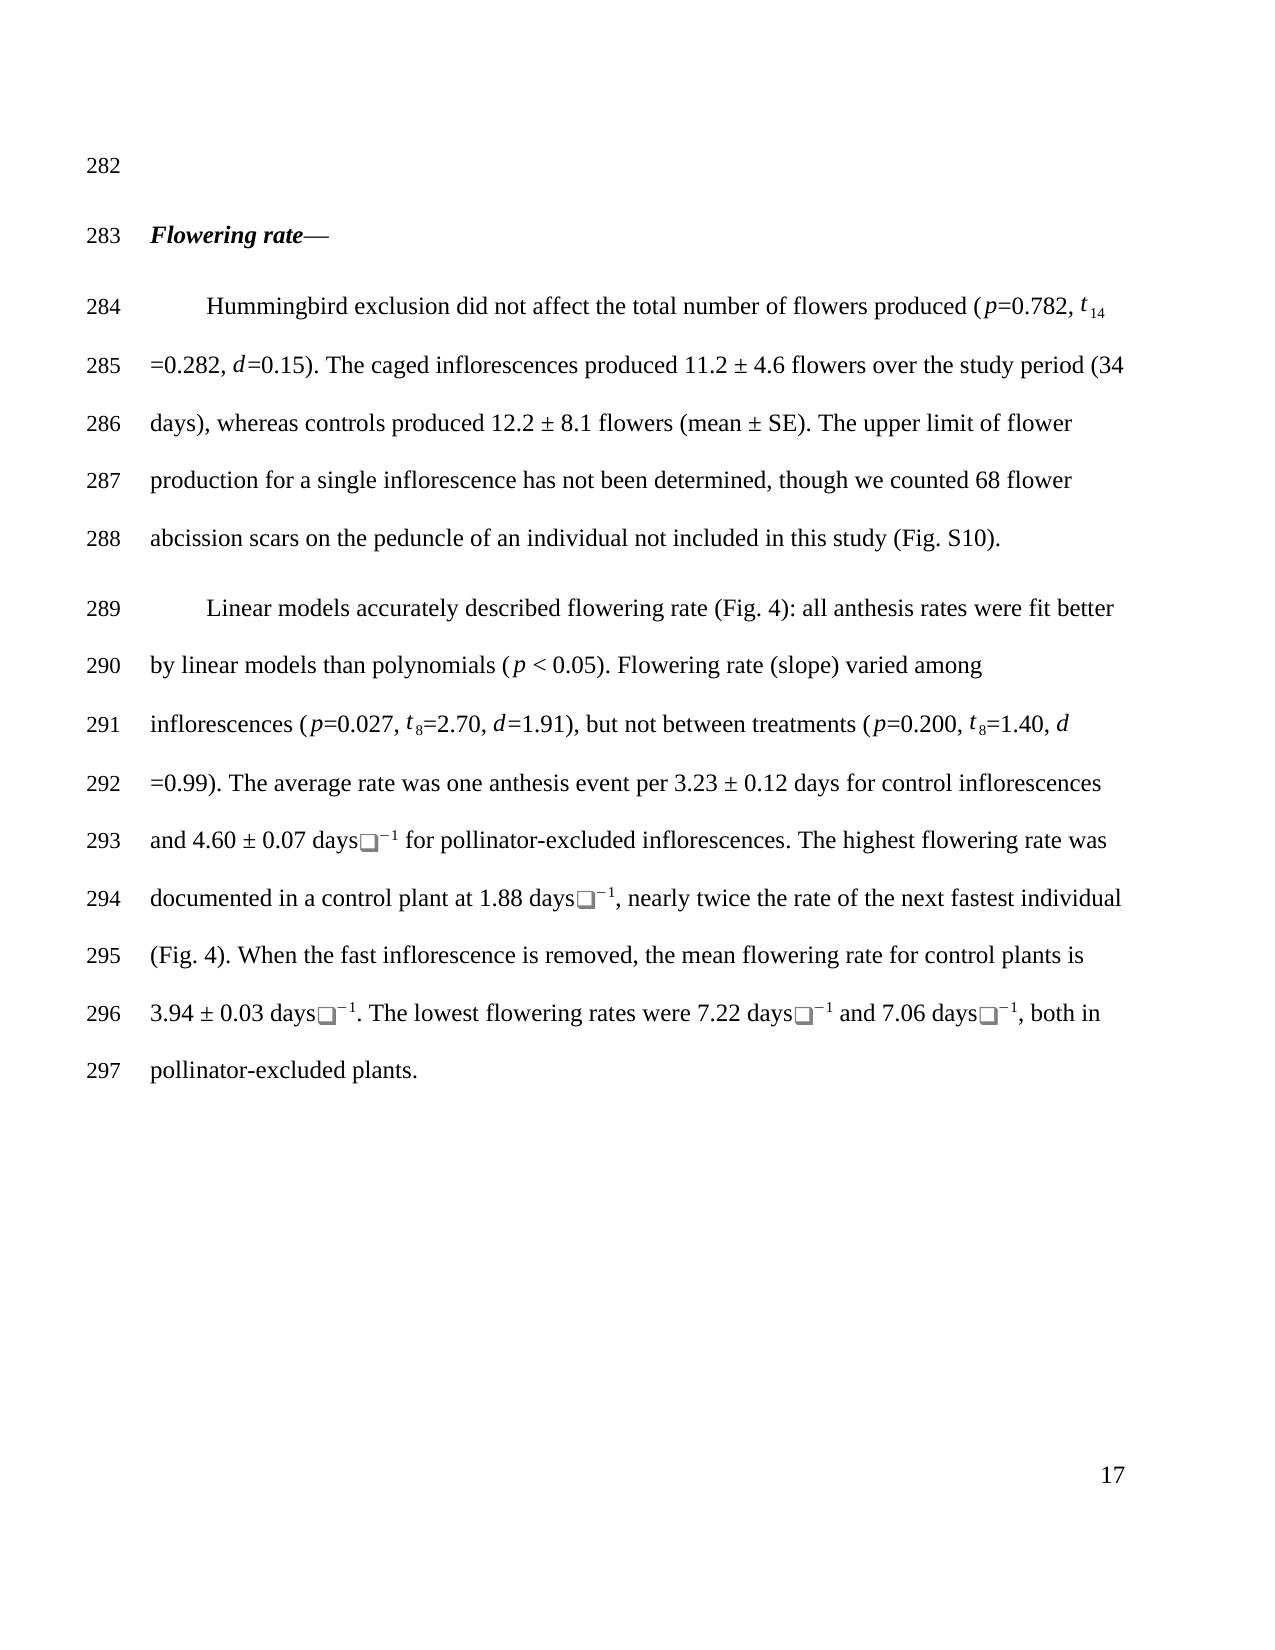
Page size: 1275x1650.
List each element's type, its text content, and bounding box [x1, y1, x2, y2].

text Flowering rate— [150, 220, 1125, 249]
text Linear models accurately described flowering rate (Fig. 4): all anthesis rates were fit better by linear models than polynomials ( < 0.05). Flowering rate (slope) varied among inflorescences (=0.027, =2.70, =1.91), but not between treatments (=0.200, =1.40, =0.99). The average rate was one anthesis event per 3.23 ± 0.12 days for control inflorescences and 4.60 ± 0.07 days for pollinator-excluded inflorescences. The highest flowering rate was documented in a control plant at 1.88 days, nearly twice the rate of the next fastest individual (Fig. 4). When the fast inflorescence is removed, the mean flowering rate for control plants is 3.94 ± 0.03 days. The lowest flowering rates were 7.22 days and 7.06 days, both in pollinator-excluded plants. [150, 593, 1125, 1084]
text Hummingbird exclusion did not affect the total number of flowers produced (=0.782, =0.282, =0.15). The caged inflorescences produced 11.2 ± 4.6 flowers over the study period (34 days), whereas controls produced 12.2 ± 8.1 flowers (mean ± SE). The upper limit of flower production for a single inflorescence has not been determined, though we counted 68 flower abcission scars on the peduncle of an individual not included in this study (Fig. S10). [150, 290, 1125, 551]
